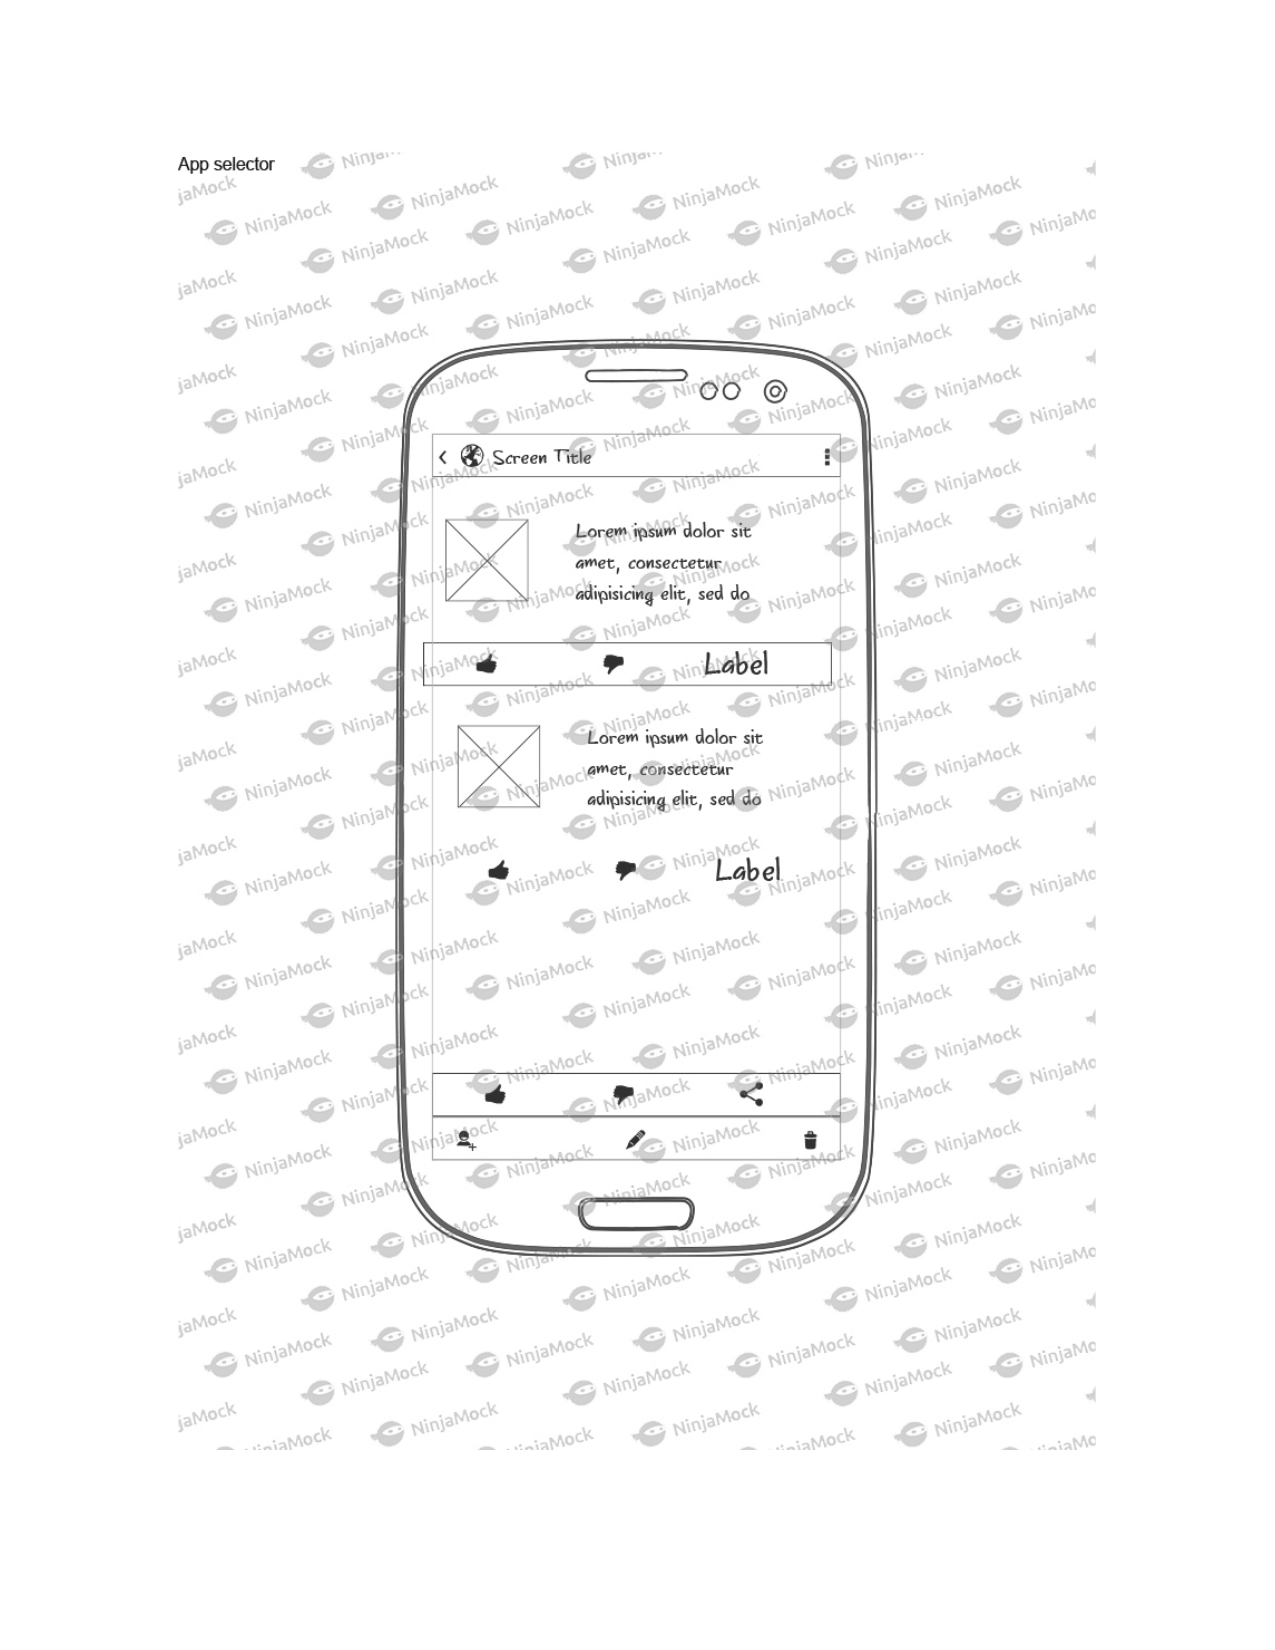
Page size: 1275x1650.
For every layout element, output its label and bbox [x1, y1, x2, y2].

picture [177, 147, 1096, 1450]
